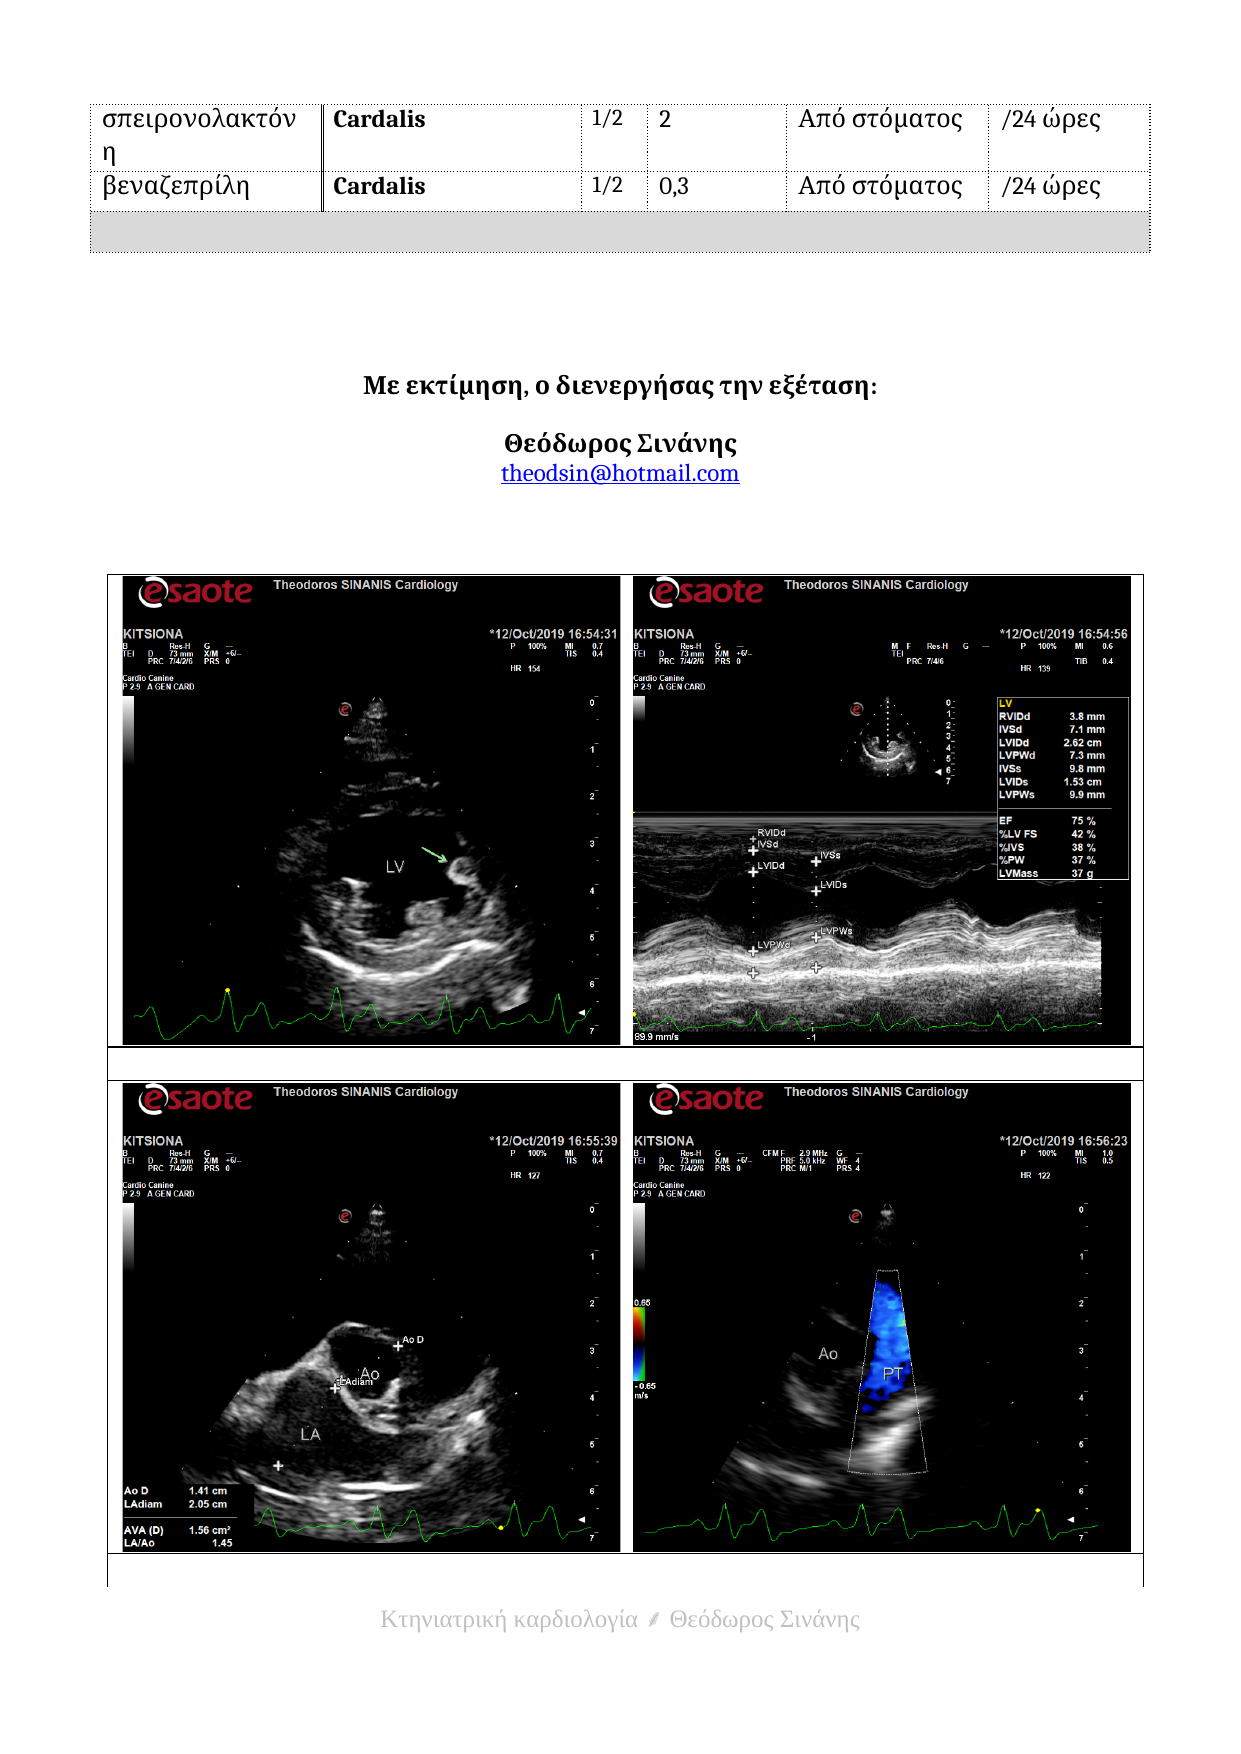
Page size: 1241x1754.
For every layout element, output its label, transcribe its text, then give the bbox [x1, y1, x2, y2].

table_cell [90, 211, 1150, 252]
text Με εκτίμηση, ο διενεργήσας την εξέταση: [148, 372, 1092, 401]
table_cell 1/2 [581, 104, 648, 171]
table_cell /24 ώρες [989, 104, 1150, 171]
table_cell Από στόματος [787, 171, 989, 211]
picture [633, 1083, 1131, 1552]
table_cell Από στόματος [787, 104, 989, 171]
table_cell /24 ώρες [989, 171, 1150, 211]
picture [122, 576, 621, 1045]
text Θεόδωρος Σινάνης [148, 430, 1092, 458]
table_cell 1/2 [581, 171, 648, 211]
picture [633, 576, 1131, 1045]
table_cell σπειρονολακτόνη [90, 104, 321, 171]
table_cell βεναζεπρίλη [90, 171, 321, 211]
text theodsin@hotmail.com [148, 458, 1092, 487]
table_cell Cardalis [324, 171, 581, 211]
table_cell 0,3 [648, 171, 787, 211]
table_cell 2 [648, 104, 787, 171]
picture [122, 1083, 621, 1552]
table_cell Cardalis [324, 104, 581, 171]
